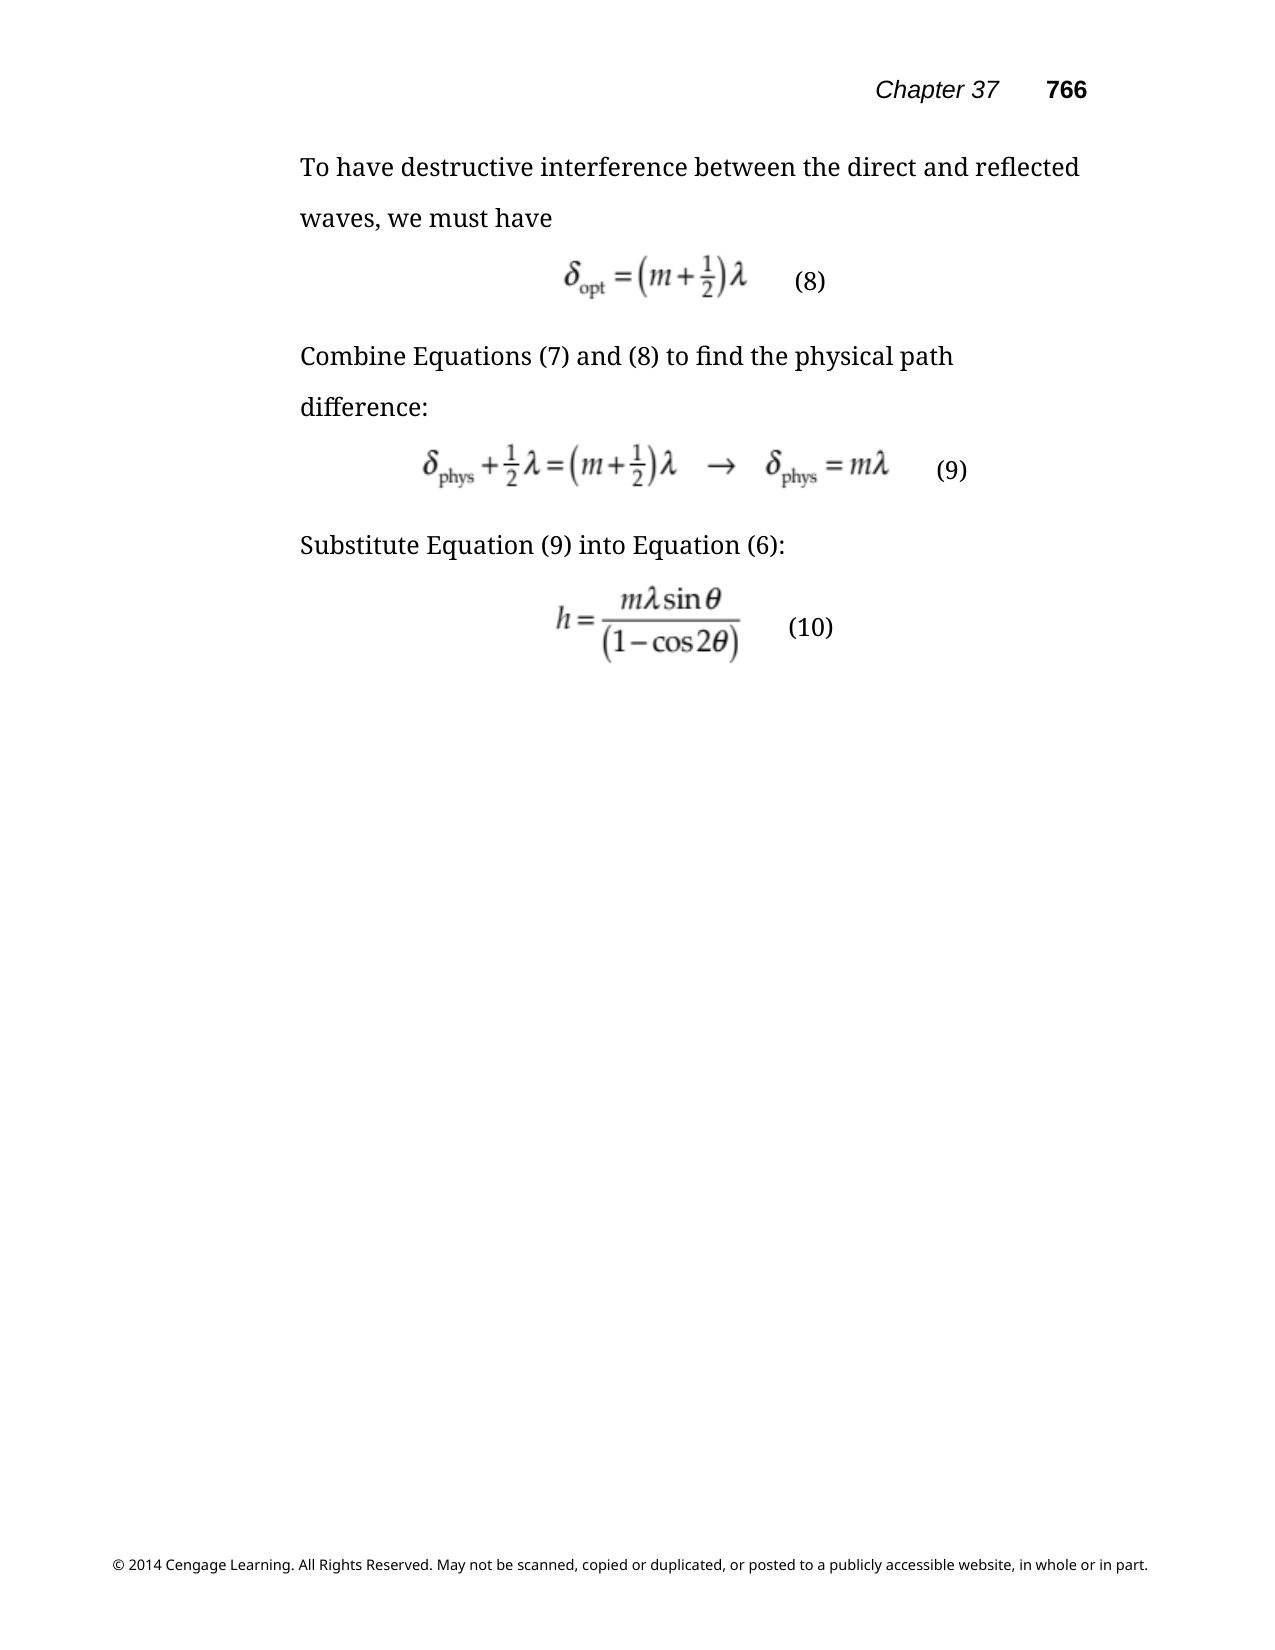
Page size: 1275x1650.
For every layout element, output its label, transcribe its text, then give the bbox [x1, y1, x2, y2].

text (9) [300, 441, 1087, 498]
text (10) [300, 579, 1087, 674]
text (8) [300, 252, 1087, 309]
text To have destructive interference between the direct and reflected waves, we must have [300, 150, 1087, 235]
text Combine Equations (7) and (8) to find the physical path difference: [300, 339, 1087, 424]
text Substitute Equation (9) into Equation (6): [300, 528, 1087, 562]
